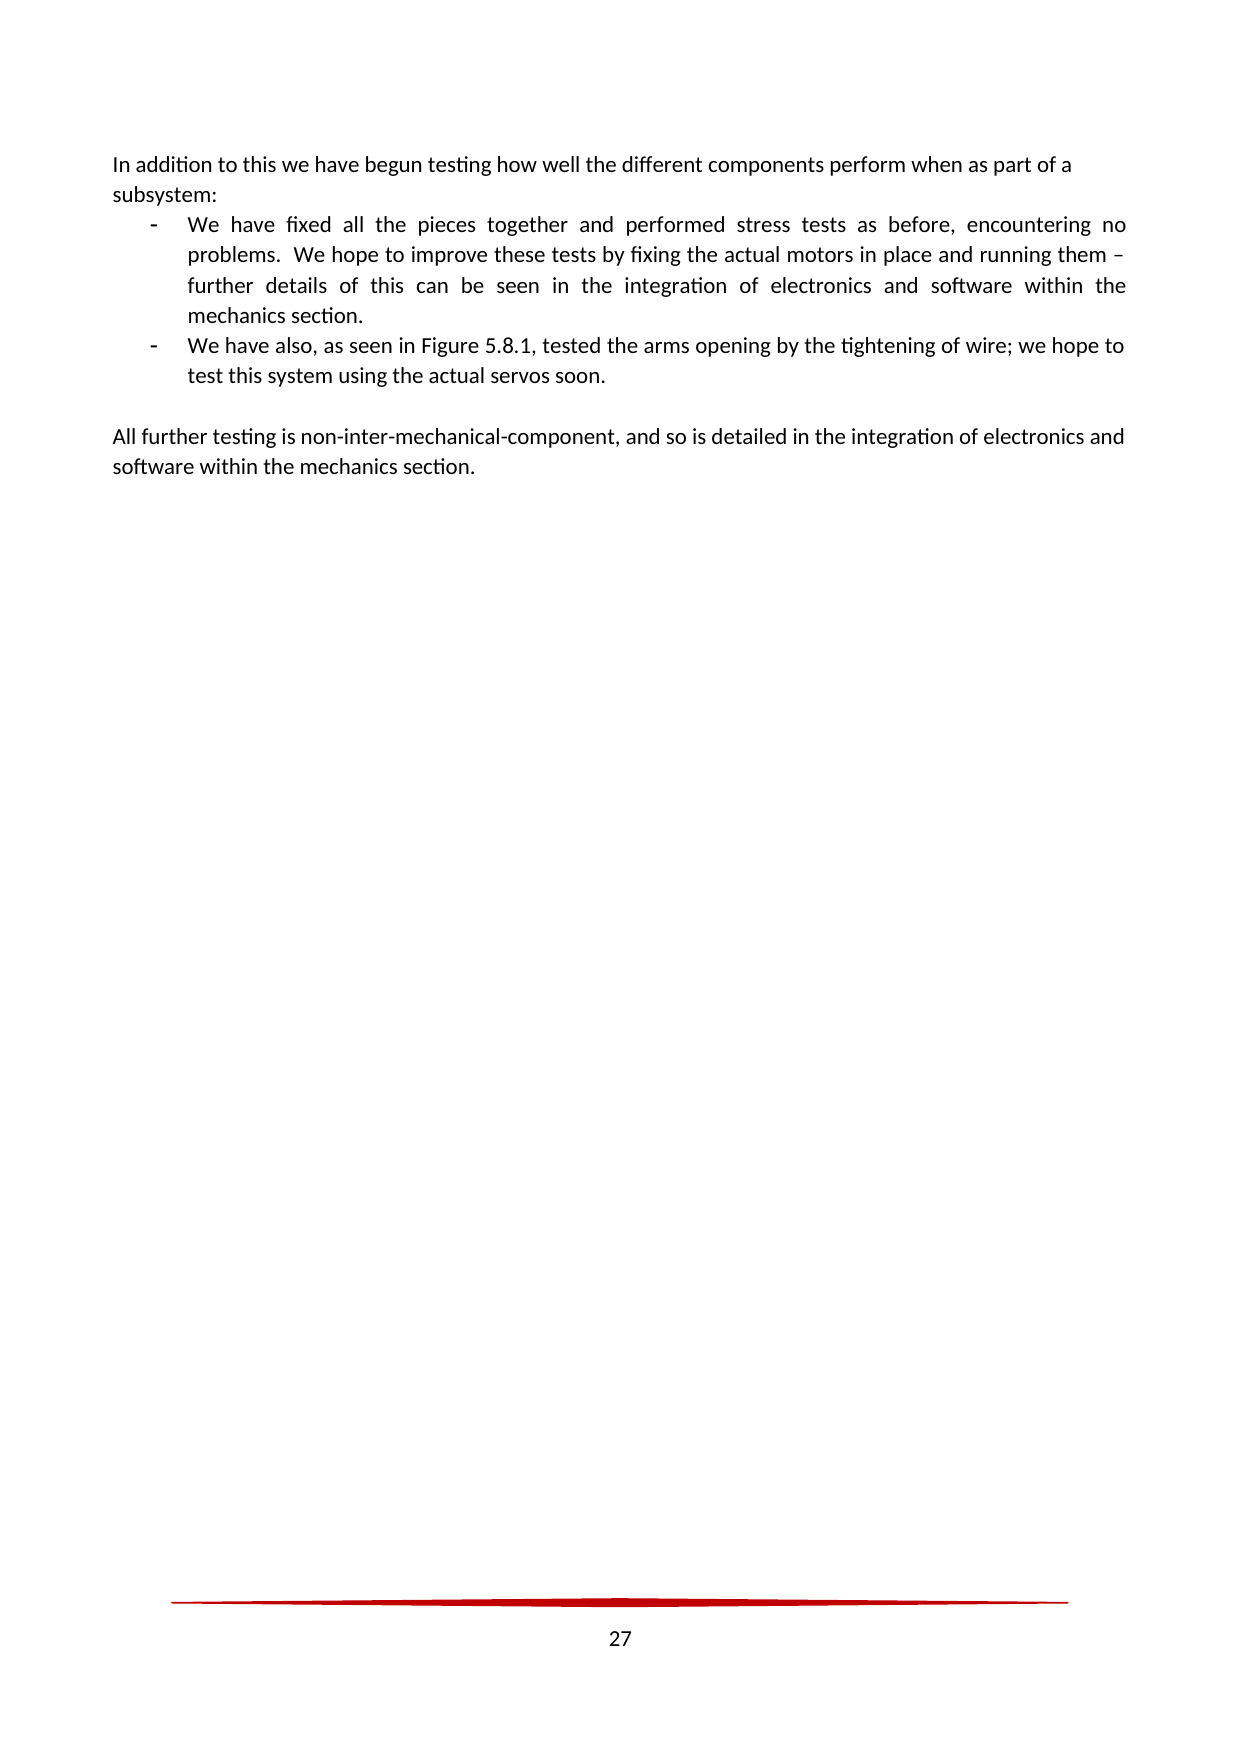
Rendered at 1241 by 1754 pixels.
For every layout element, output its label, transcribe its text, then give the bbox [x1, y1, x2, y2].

list We have fixed all the pieces together and performed stress tests as before, encountering no problems. We hope to improve these tests by fixing the actual motors in place and running them – further details of this can be seen in the integration of electronics and software within the mechanics section. [150, 210, 1128, 329]
list We have also, as seen in Figure 5.8.1, tested the arms opening by the tightening of wire; we hope to test this system using the actual servos soon. [150, 331, 1128, 389]
text In addition to this we have begun testing how well the different components perform when as part of a subsystem: [112, 150, 1128, 208]
text All further testing is non-inter-mechanical-component, and so is detailed in the integration of electronics and software within the mechanics section. [112, 422, 1128, 480]
